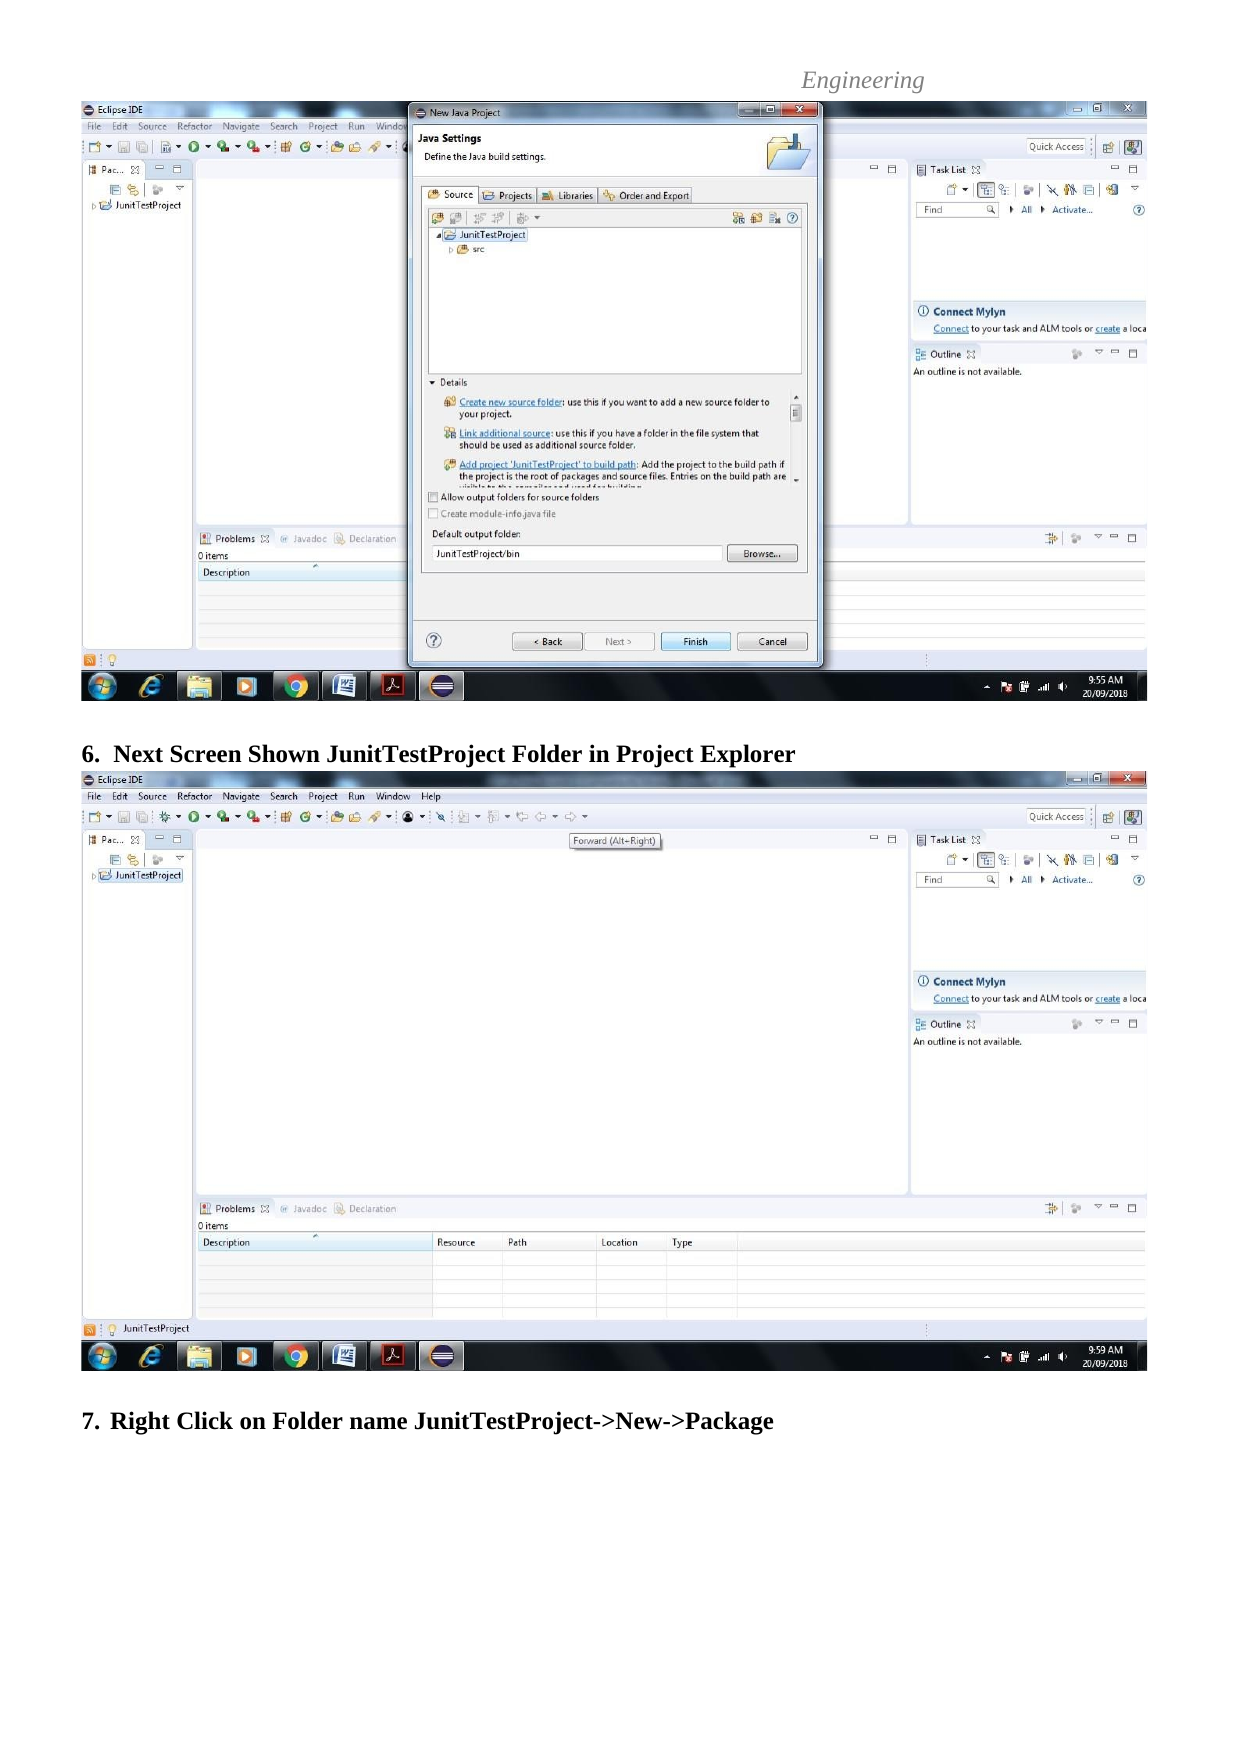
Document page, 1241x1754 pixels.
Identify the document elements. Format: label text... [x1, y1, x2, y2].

picture [81, 101, 1148, 701]
subtitle Next Screen Shown JunitTestProject Folder in Project Explorer [81, 739, 1198, 767]
picture [81, 771, 1148, 1371]
list Right Click on Folder name JunitTestProject->New->Package [81, 1406, 1198, 1435]
